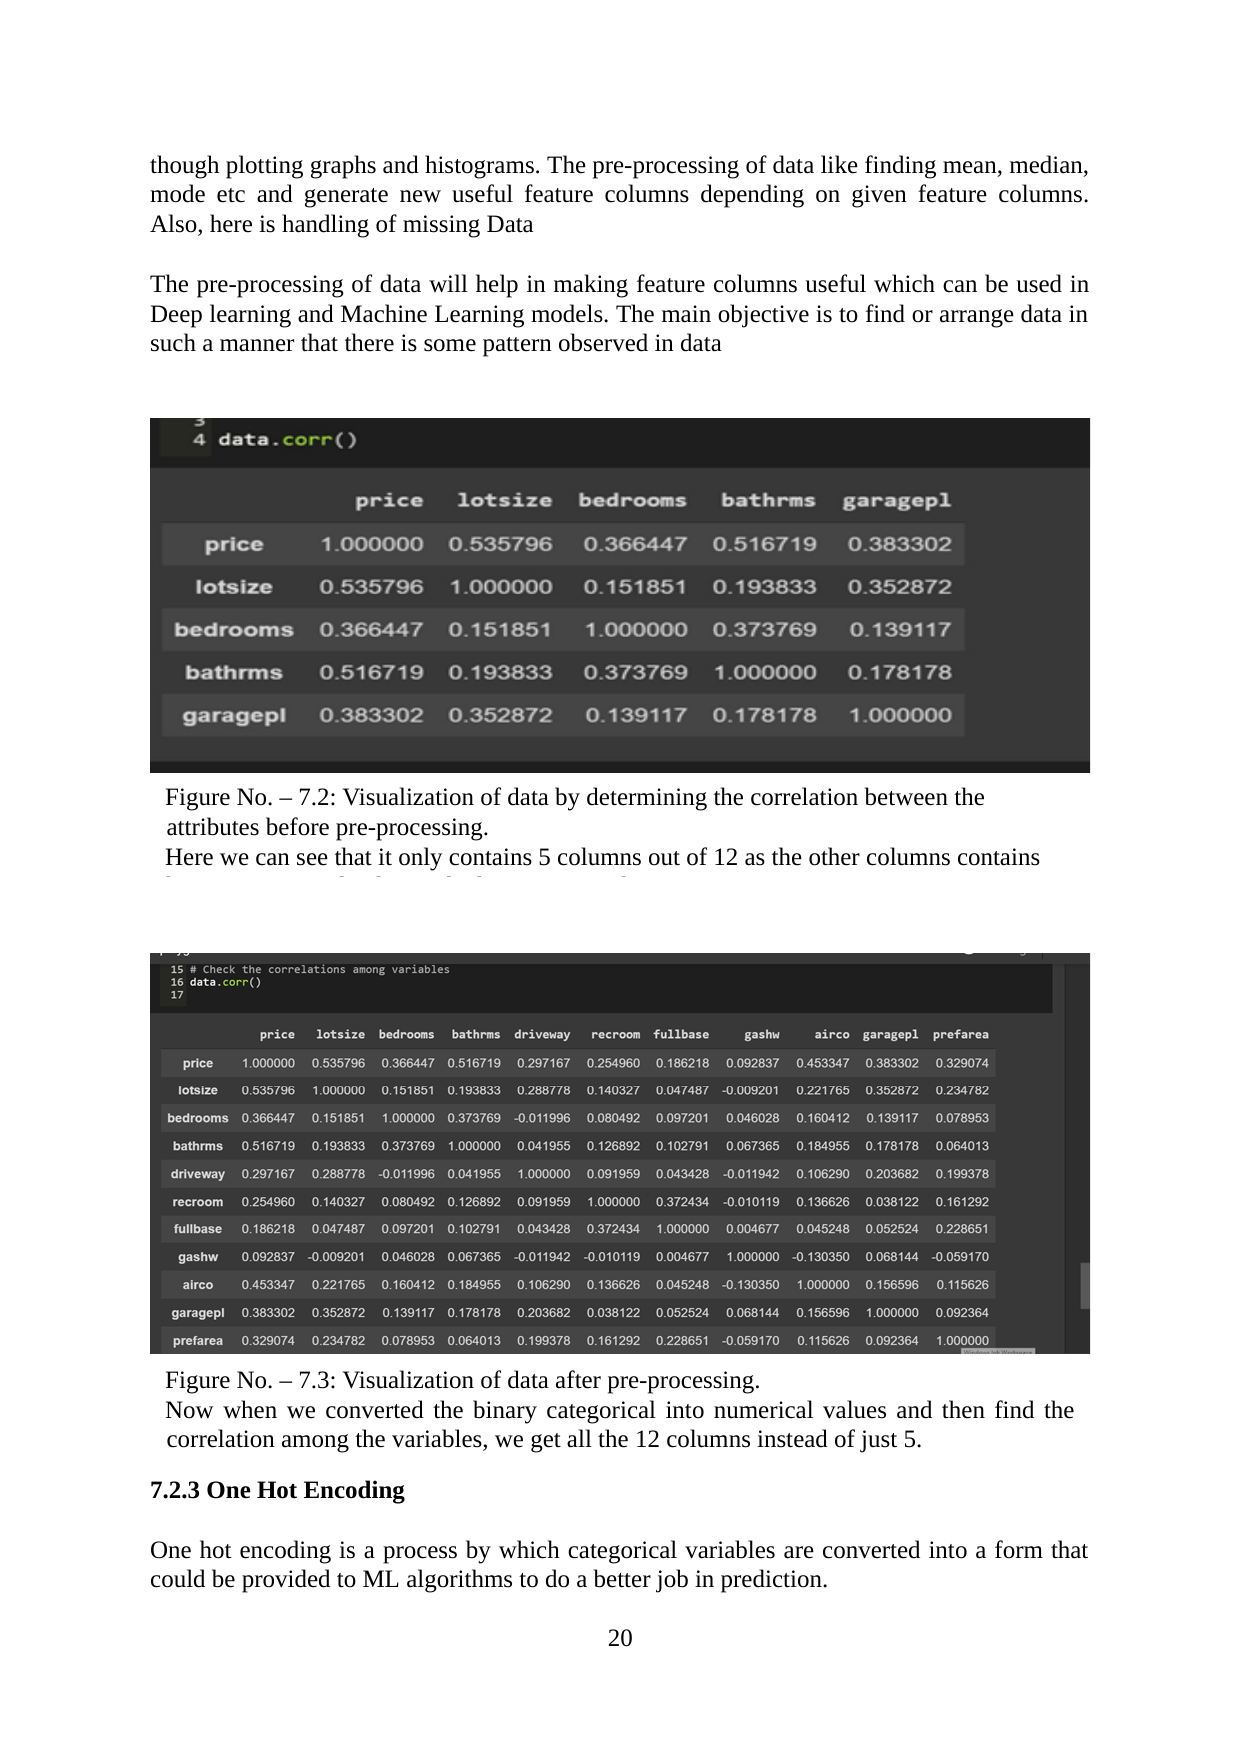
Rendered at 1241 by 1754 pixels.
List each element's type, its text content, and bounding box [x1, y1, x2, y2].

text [150, 150, 1090, 238]
text One hot encoding is a process by which categorical variables are converted into a form that could be provided to ML algorithms to do a better job in prediction. [150, 1535, 1090, 1593]
text 7.2.3 One Hot Encoding [150, 1475, 1090, 1504]
picture [150, 418, 1091, 773]
picture [150, 953, 1091, 1354]
text The pre-processing of data will help in making feature columns useful which can be used in Deep learning and Machine Learning models. The main objective is to find or arrange data in such a manner that there is some pattern observed in data [150, 269, 1090, 357]
